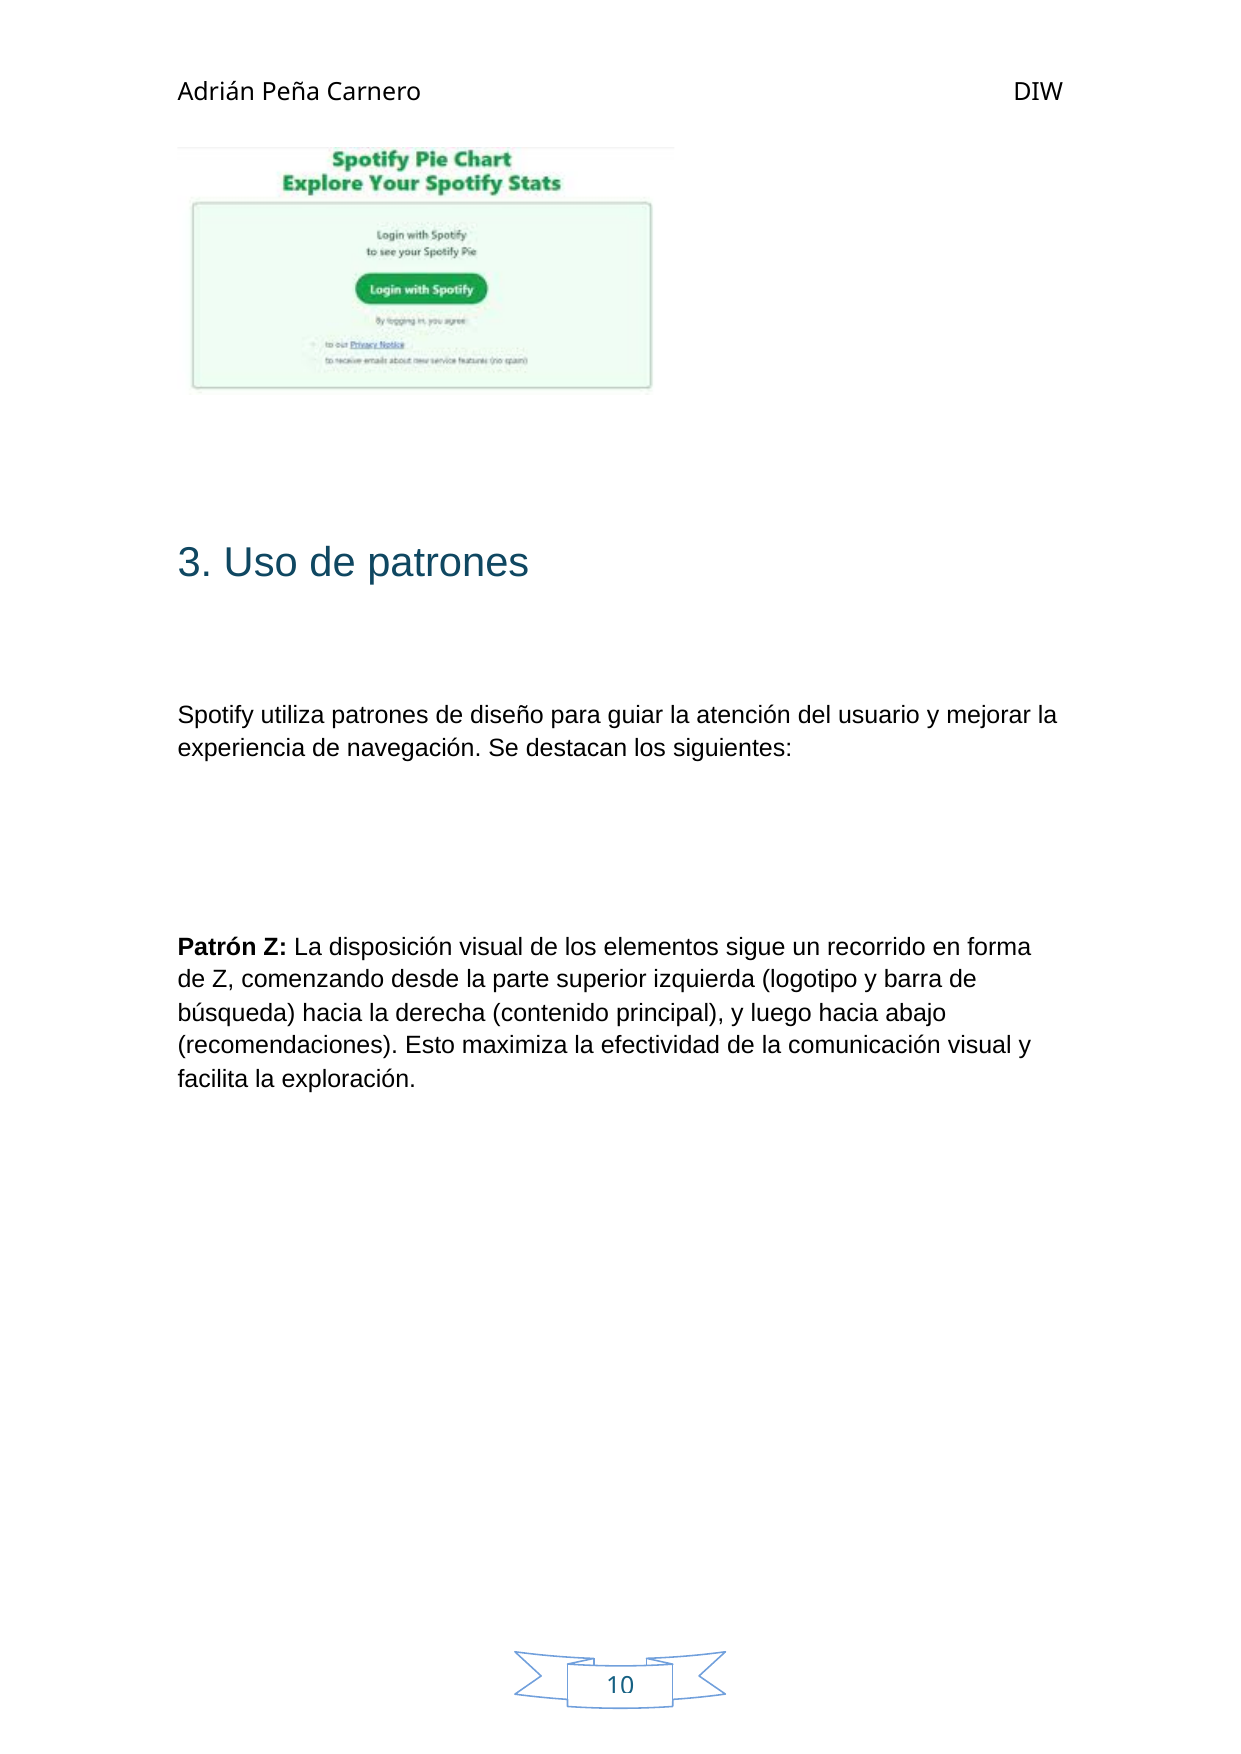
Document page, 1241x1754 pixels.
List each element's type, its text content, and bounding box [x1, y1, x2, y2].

text Patrón Z: La disposición visual de los elementos sigue un recorrido en forma de Z, comenzando desde la parte superior izquierda (logotipo y barra de búsqueda) hacia la derecha (contenido principal), y luego hacia abajo (recomendaciones). Esto maximiza la efectividad de la comunicación visual y facilita la exploración. [177, 931, 1063, 1092]
picture [177, 147, 675, 395]
text Spotify utiliza patrones de diseño para guiar la atención del usuario y mejorar la experiencia de navegación. Se destacan los siguientes: [177, 700, 1063, 761]
subtitle 3. Uso de patrones [177, 537, 1063, 585]
